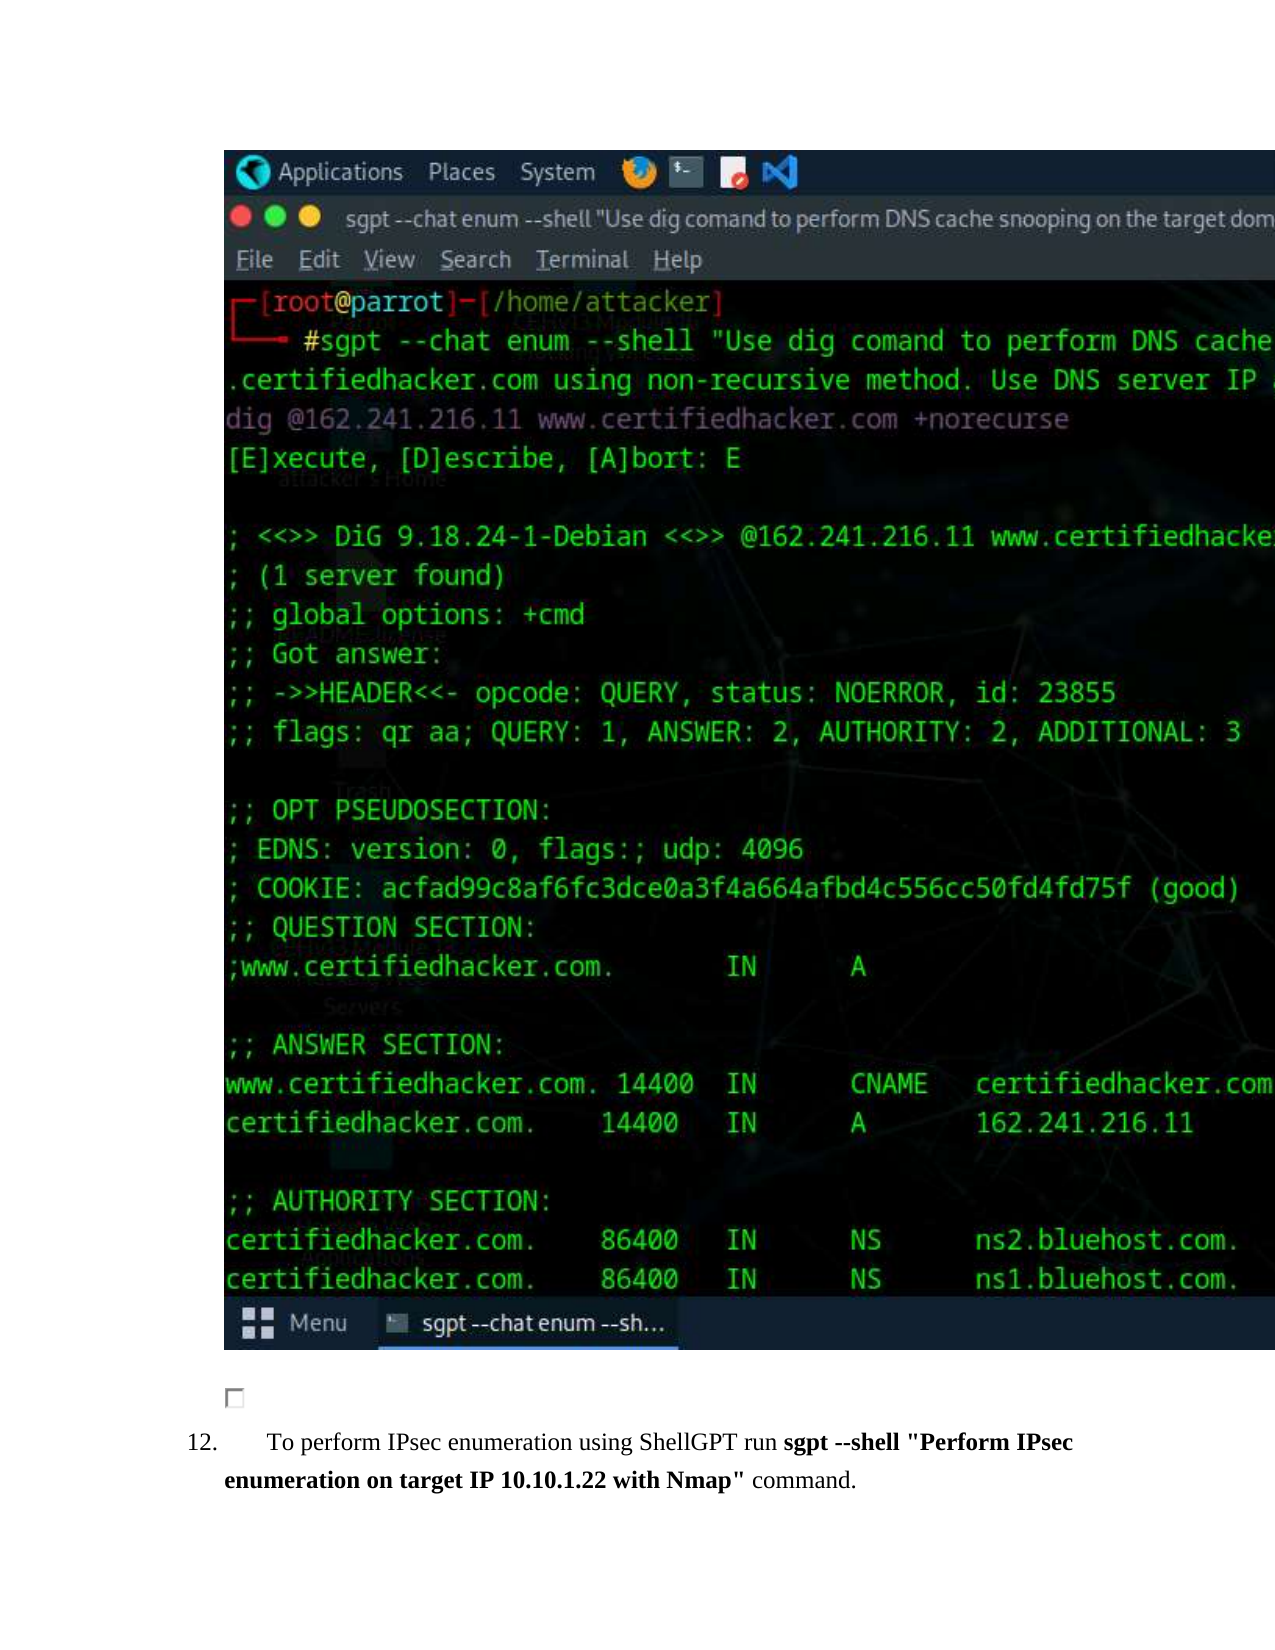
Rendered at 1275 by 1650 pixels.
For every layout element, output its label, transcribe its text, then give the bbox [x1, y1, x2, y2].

list To perform IPsec enumeration using ShellGPT run sgpt --shell "Perform IPsec enumeration on target IP 10.10.1.22 with Nmap" command. [187, 1381, 1094, 1494]
picture [224, 150, 1275, 1350]
